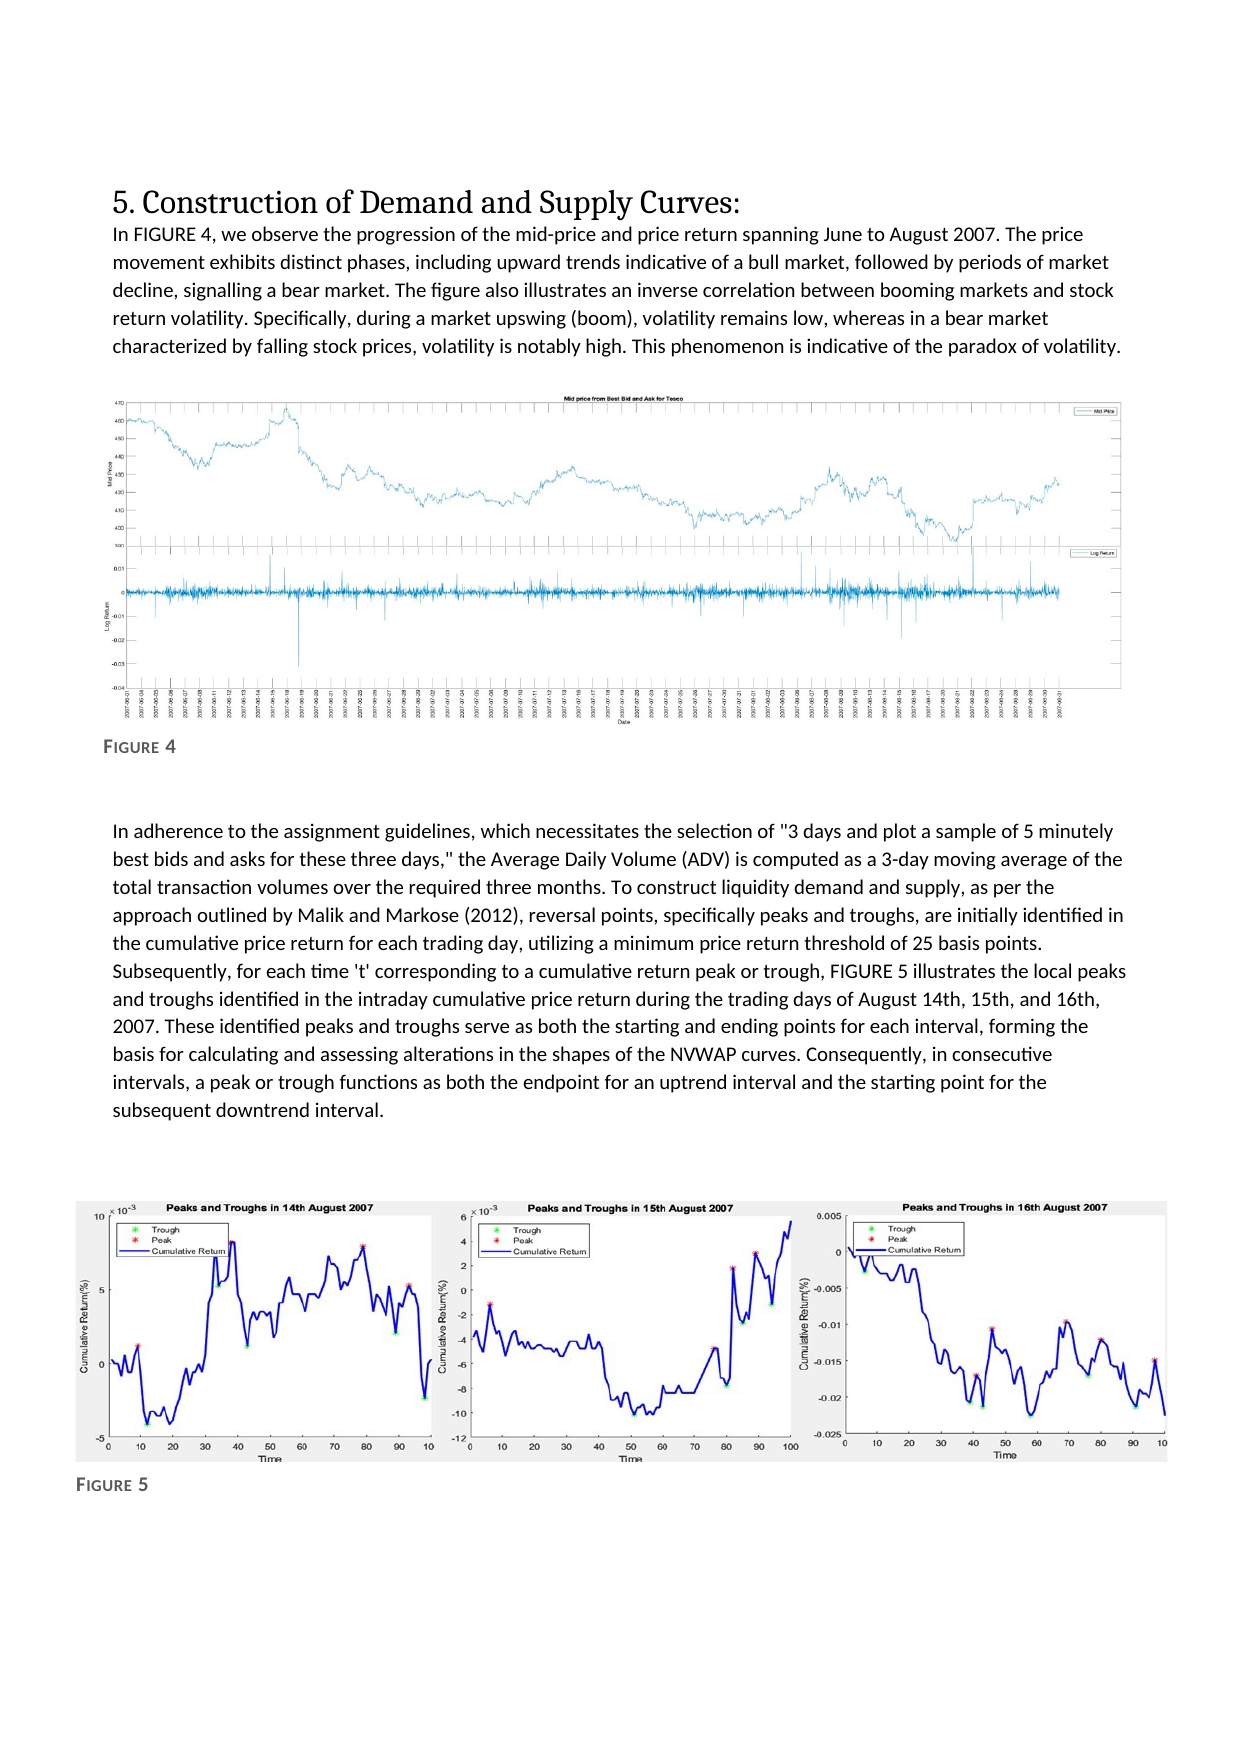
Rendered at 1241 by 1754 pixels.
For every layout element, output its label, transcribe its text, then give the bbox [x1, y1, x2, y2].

text In adherence to the assignment guidelines, which necessitates the selection of "3 days and plot a sample of 5 minutely best bids and asks for these three days," the Average Daily Volume (ADV) is computed as a 3-day moving average of the total transaction volumes over the required three months. To construct liquidity demand and supply, as per the approach outlined by Malik and Markose (2012), reversal points, specifically peaks and troughs, are initially identified in the cumulative price return for each trading day, utilizing a minimum price return threshold of 25 basis points. Subsequently, for each time 't' corresponding to a cumulative return peak or trough, FIGURE 5 illustrates the local peaks and troughs identified in the intraday cumulative price return during the trading days of August 14th, 15th, and 16th, 2007. These identified peaks and troughs serve as both the starting and ending points for each interval, forming the basis for calculating and assessing alterations in the shapes of the NVWAP curves. Consequently, in consecutive intervals, a peak or trough functions as both the endpoint for an uptrend interval and the starting point for the subsequent downtrend interval. [112, 818, 1128, 1123]
subtitle 5. Construction of Demand and Supply Curves: [112, 183, 1128, 222]
picture [75, 1201, 1168, 1462]
text In FIGURE 4, we observe the progression of the mid-price and price return spanning June to August 2007. The price movement exhibits distinct phases, including upward trends indicative of a bull market, followed by periods of market decline, signalling a bear market. The figure also illustrates an inverse correlation between booming markets and stock return volatility. Specifically, during a market upswing (boom), volatility remains low, whereas in a bear market characterized by falling stock prices, volatility is notably high. This phenomenon is indicative of the paradox of volatility. [112, 222, 1128, 359]
picture [103, 395, 1122, 725]
